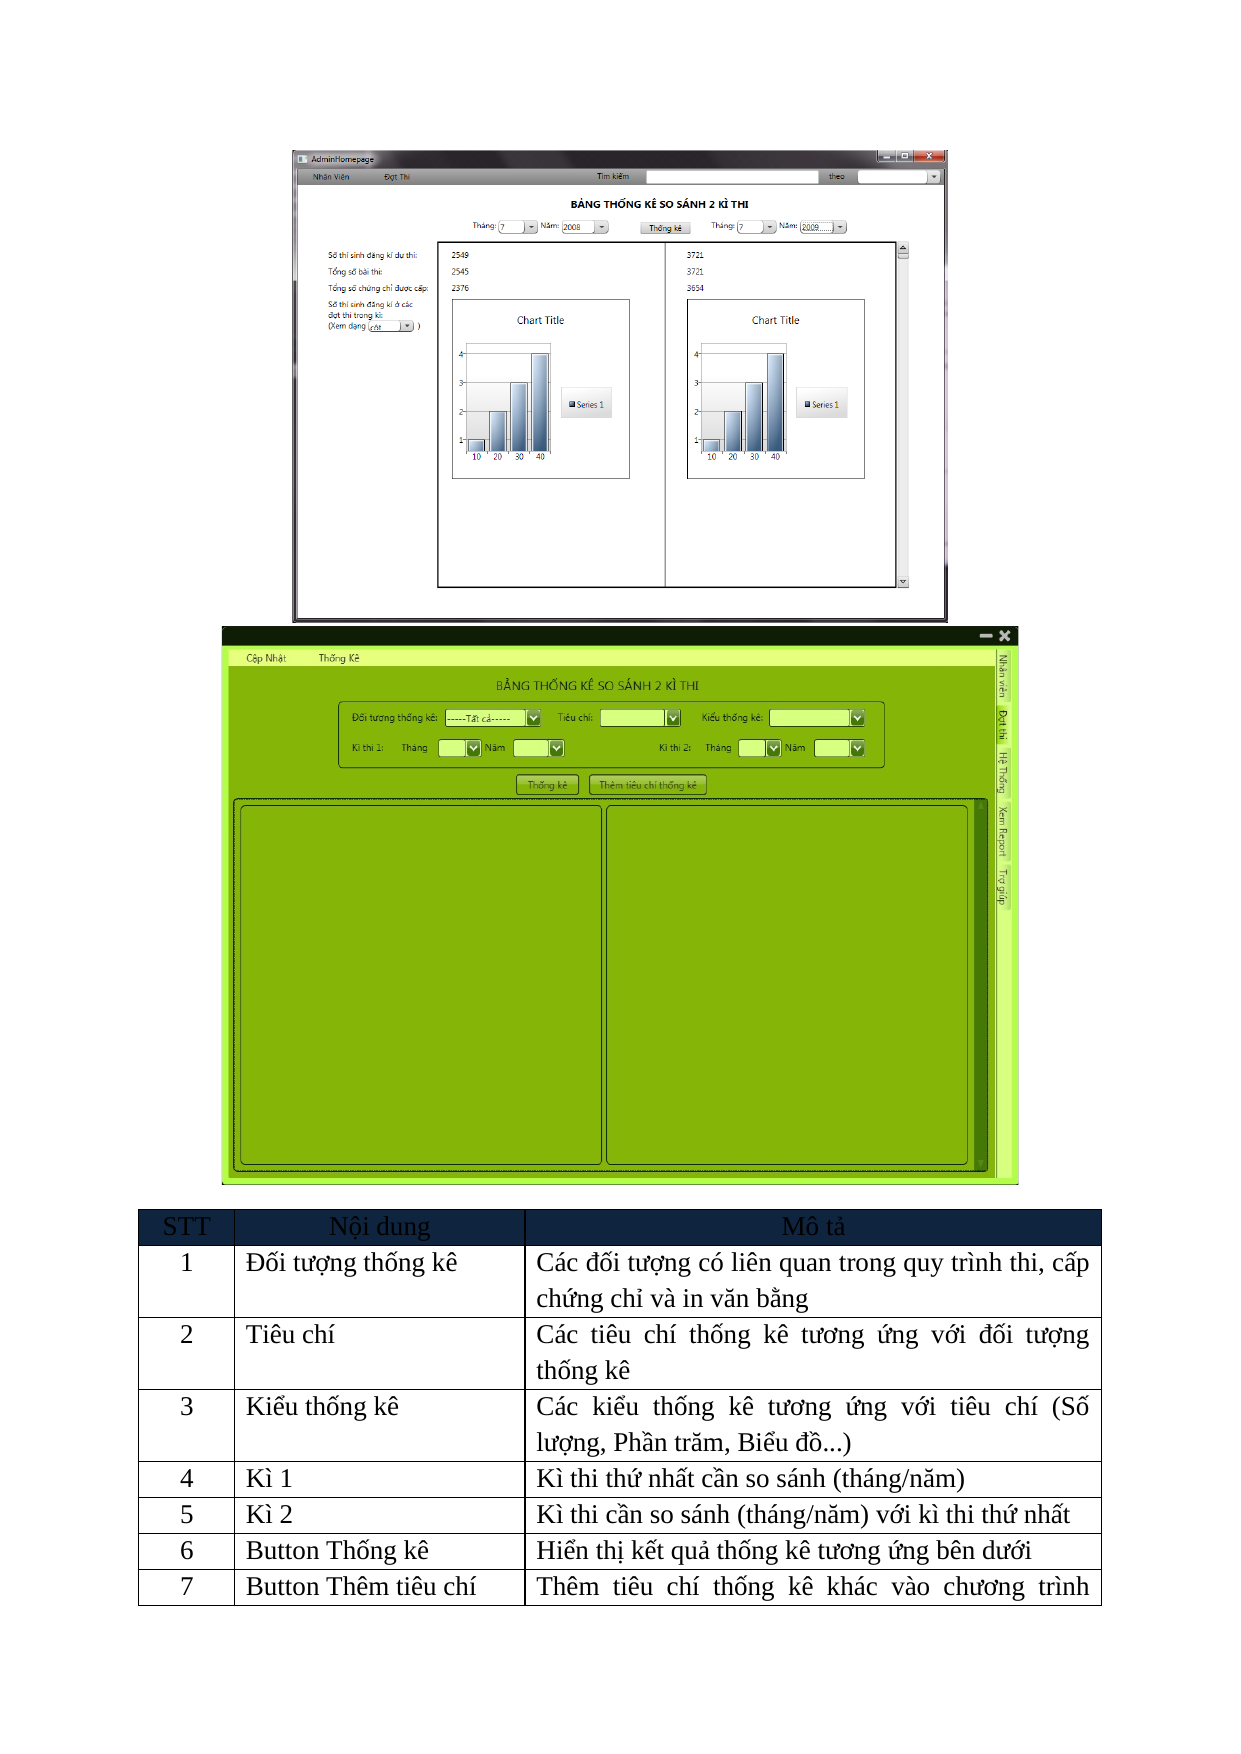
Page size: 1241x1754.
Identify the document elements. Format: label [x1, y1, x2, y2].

table_cell [139, 1498, 234, 1533]
table_cell [526, 1498, 1101, 1533]
table_cell [526, 1570, 1101, 1605]
table_cell [235, 1534, 524, 1569]
picture [292, 150, 948, 623]
table_header [526, 1210, 1101, 1245]
table_cell [235, 1570, 524, 1605]
table_cell [235, 1318, 524, 1389]
table_header [139, 1210, 234, 1245]
table_cell [526, 1534, 1101, 1569]
table_cell [235, 1462, 524, 1497]
picture [221, 626, 1019, 1185]
table_cell [235, 1246, 524, 1317]
table_cell [139, 1390, 234, 1461]
table_cell [139, 1534, 234, 1569]
table_header [235, 1210, 524, 1245]
table_cell [139, 1570, 234, 1605]
table_cell [139, 1318, 234, 1389]
table_cell [526, 1246, 1101, 1317]
table_cell [235, 1498, 524, 1533]
table_cell [526, 1318, 1101, 1389]
table_cell [526, 1462, 1101, 1497]
table_cell [139, 1246, 234, 1317]
table_cell [526, 1390, 1101, 1461]
table_cell [139, 1462, 234, 1497]
table_cell [235, 1390, 524, 1461]
